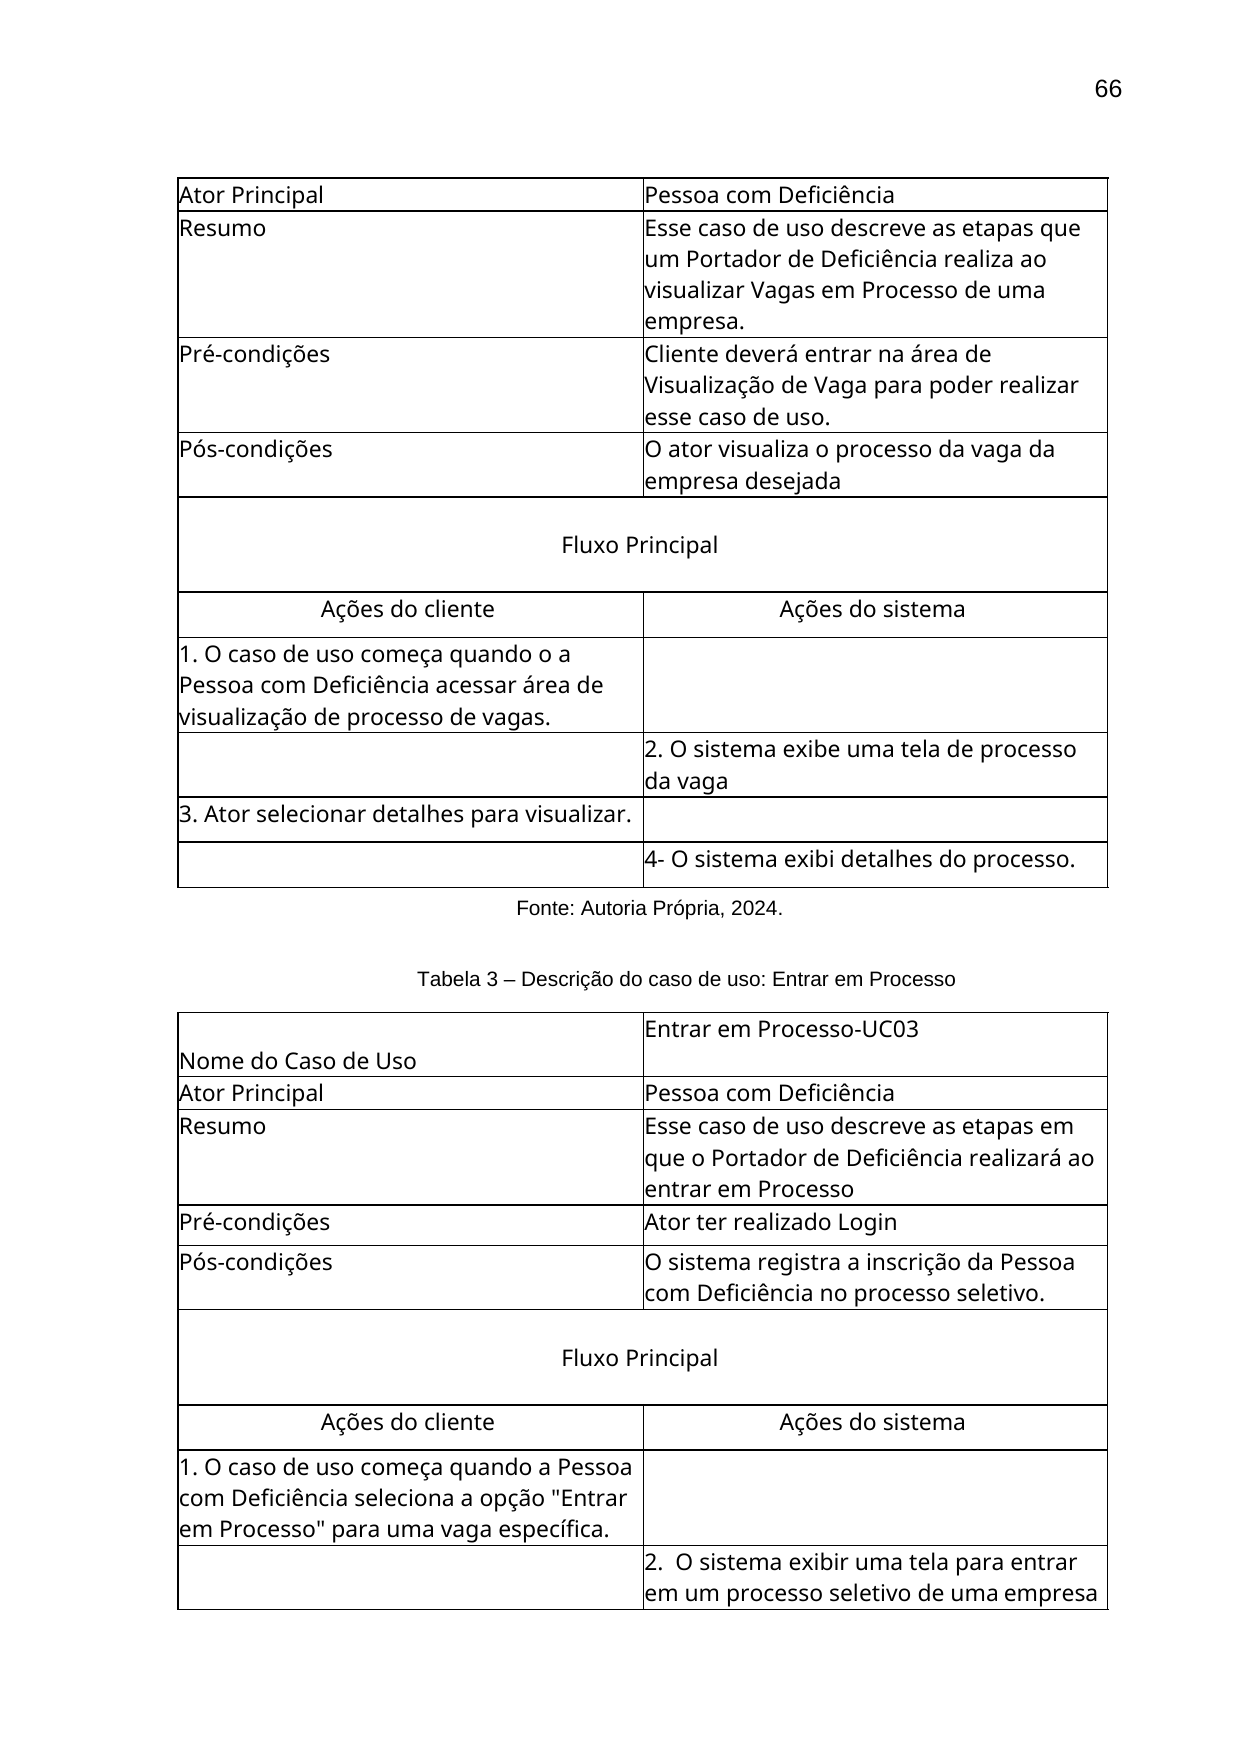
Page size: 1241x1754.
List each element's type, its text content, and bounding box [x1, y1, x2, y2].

table_cell Esse caso de uso descreve as etapas em que o Portador de Deficiência realizará ao entrar em Processo [644, 1110, 1107, 1204]
text Tabela 3 – Descrição do caso de uso: Entrar em Processo [177, 967, 1122, 991]
table_header Nome do Caso de Uso [179, 1013, 643, 1076]
table_cell Ator Principal [179, 1077, 643, 1109]
table_cell Resumo [179, 1110, 643, 1204]
table_cell Ações do cliente [179, 593, 643, 637]
table_cell 1. O caso de uso começa quando o a Pessoa com Deficiência acessar área de visualização de processo de vagas. [179, 638, 643, 732]
table_cell Esse caso de uso descreve as etapas que um Portador de Deficiência realiza ao visualizar Vagas em Processo de uma empresa. [644, 212, 1107, 337]
table_cell O ator visualiza o processo da vaga da empresa desejada [644, 433, 1107, 496]
table_header Entrar em Processo-UC03 [644, 1013, 1107, 1076]
table_cell Cliente deverá entrar na área de Visualização de Vaga para poder realizar esse caso de uso. [644, 338, 1107, 432]
table_cell 1. O caso de uso começa quando a Pessoa com Deficiência seleciona a opção "Entrar em Processo" para uma vaga específica. [179, 1451, 643, 1544]
text Fonte: Autoria Própria, 2024. [177, 888, 1122, 922]
table_cell O sistema registra a inscrição da Pessoa com Deficiência no processo seletivo. [644, 1246, 1107, 1309]
table_cell Fluxo Principal [179, 498, 1107, 591]
table_cell Pré-condições [179, 338, 643, 432]
table_cell Ações do sistema [644, 593, 1107, 637]
table_cell Pré-condições [179, 1206, 643, 1244]
table_cell Ator ter realizado Login [644, 1206, 1107, 1244]
table_cell [179, 733, 643, 796]
table_cell [644, 798, 1107, 841]
table_cell 2. O sistema exibe uma tela de processo da vaga [644, 733, 1107, 796]
table_cell Pessoa com Deficiência [644, 1077, 1107, 1109]
table_cell Fluxo Principal [179, 1310, 1107, 1404]
table_cell [179, 1546, 643, 1609]
table_cell 3. Ator selecionar detalhes para visualizar. [179, 798, 643, 841]
table_cell Ações do sistema [644, 1406, 1107, 1449]
table_cell [644, 638, 1107, 732]
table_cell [644, 1546, 1107, 1609]
table_cell Pessoa com Deficiência [644, 179, 1107, 210]
table_cell Pós-condições [179, 433, 643, 496]
table_cell Ator Principal [179, 179, 643, 210]
table_cell [179, 843, 643, 887]
table_cell Pós-condições [179, 1246, 643, 1309]
table_cell Resumo [179, 212, 643, 337]
table_cell Ações do cliente [179, 1406, 643, 1449]
table_cell [644, 1451, 1107, 1544]
table_cell 4- O sistema exibi detalhes do processo. [644, 843, 1107, 887]
